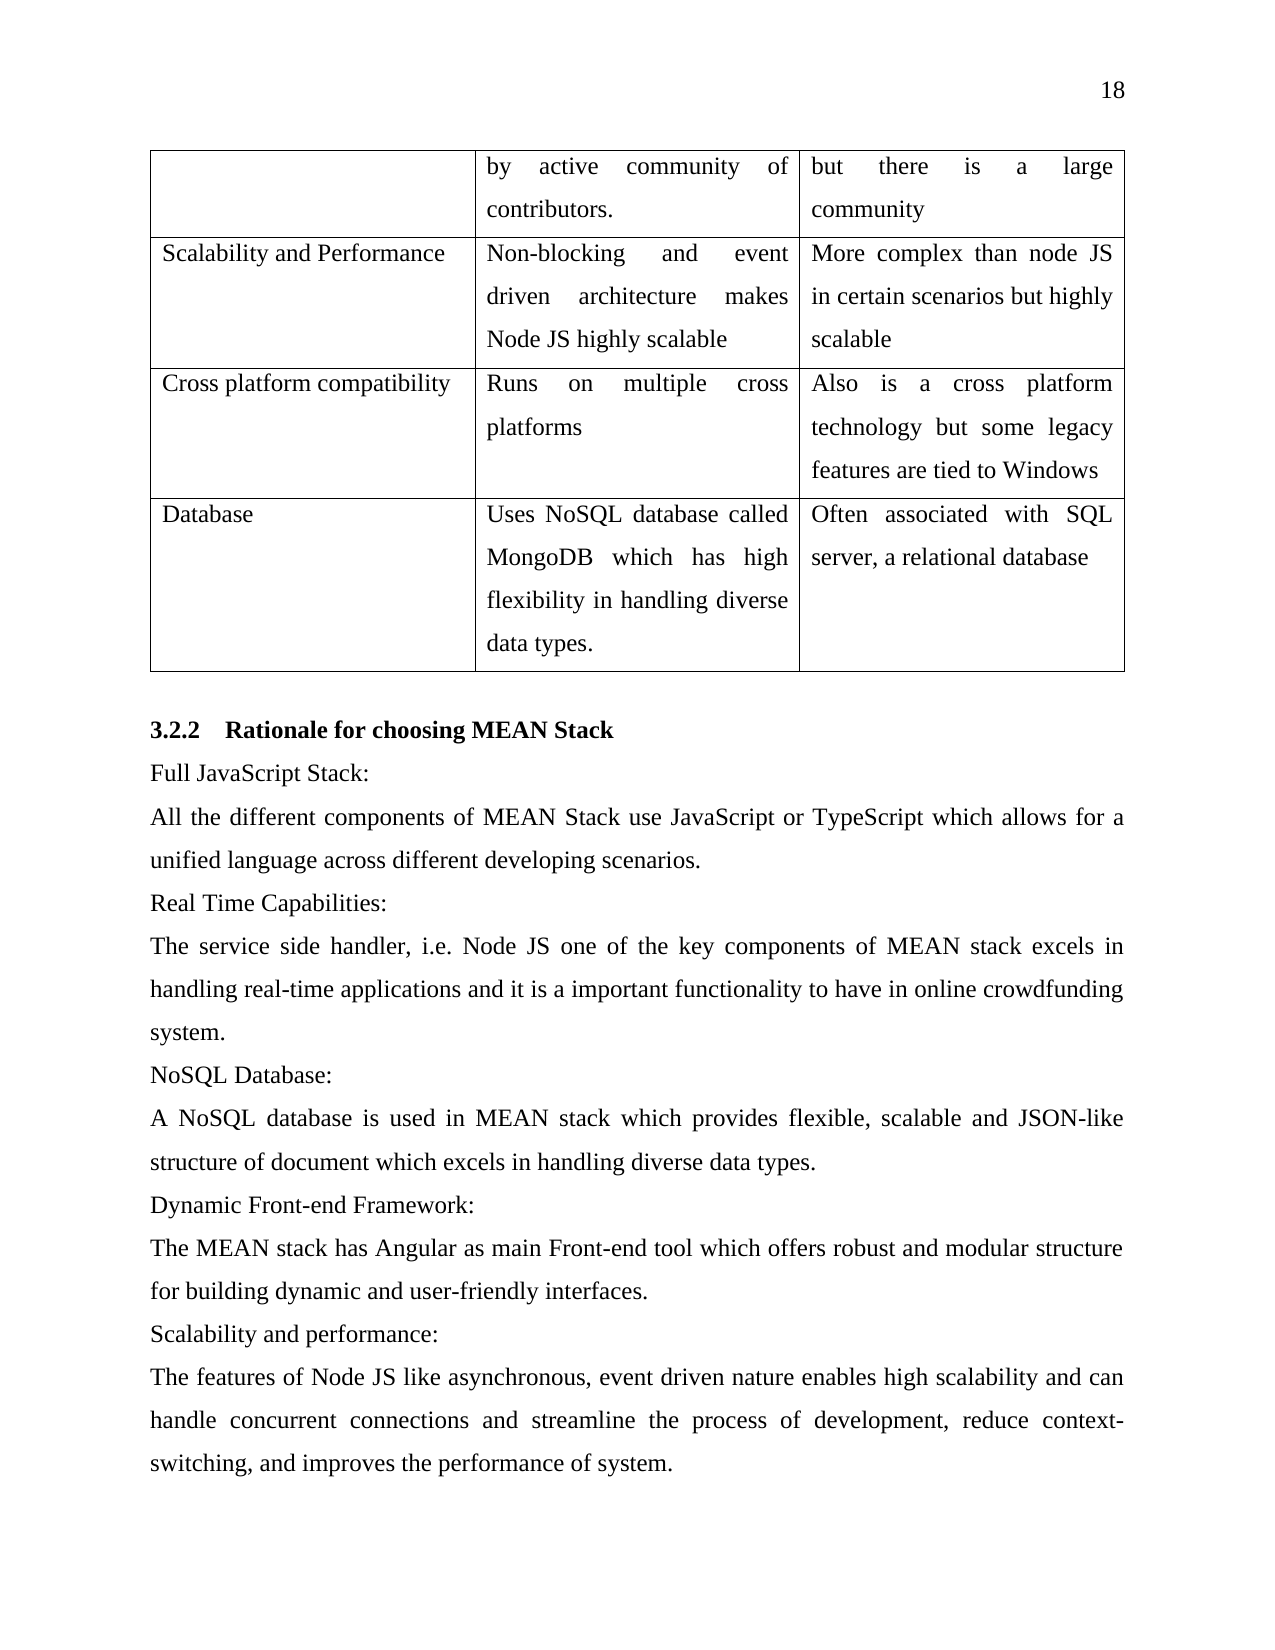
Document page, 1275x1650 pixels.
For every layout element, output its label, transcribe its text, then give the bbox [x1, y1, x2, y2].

table_cell Uses NoSQL database called MongoDB which has high flexibility in handling diverse data types. [476, 499, 799, 671]
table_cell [800, 151, 1124, 237]
table_cell Also is a cross platform technology but some legacy features are tied to Windows [800, 369, 1124, 498]
text Real Time Capabilities: [150, 888, 1125, 917]
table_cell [151, 151, 475, 237]
text A NoSQL database is used in MEAN stack which provides flexible, scalable and JSON-like structure of document which excels in handling diverse data types. [150, 1103, 1125, 1175]
text All the different components of MEAN Stack use JavaScript or TypeScript which allows for a unified language across different developing scenarios. [150, 802, 1125, 873]
table_cell Scalability and Performance [151, 238, 475, 367]
text Full JavaScript Stack: [150, 758, 1125, 787]
text The features of Node JS like asynchronous, event driven nature enables high scalability and can handle concurrent connections and streamline the process of development, reduce context-switching, and improves the performance of system. [150, 1362, 1125, 1477]
table_cell Non-blocking and event driven architecture makes Node JS highly scalable [476, 238, 799, 367]
text The MEAN stack has Angular as main Front-end tool which offers robust and modular structure for building dynamic and user-friendly interfaces. [150, 1233, 1125, 1305]
table_cell Database [151, 499, 475, 671]
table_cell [476, 151, 799, 237]
table_cell Cross platform compatibility [151, 369, 475, 498]
table_cell Often associated with SQL server, a relational database [800, 499, 1124, 671]
text Scalability and performance: [150, 1319, 1125, 1348]
text Dynamic Front-end Framework: [150, 1190, 1125, 1218]
subtitle Rationale for choosing MEAN Stack [150, 715, 1125, 744]
text The service side handler, i.e. Node JS one of the key components of MEAN stack excels in handling real-time applications and it is a important functionality to have in online crowdfunding system. [150, 931, 1125, 1046]
table_cell Runs on multiple cross platforms [476, 369, 799, 498]
table_cell More complex than node JS in certain scenarios but highly scalable [800, 238, 1124, 367]
text NoSQL Database: [150, 1060, 1125, 1089]
